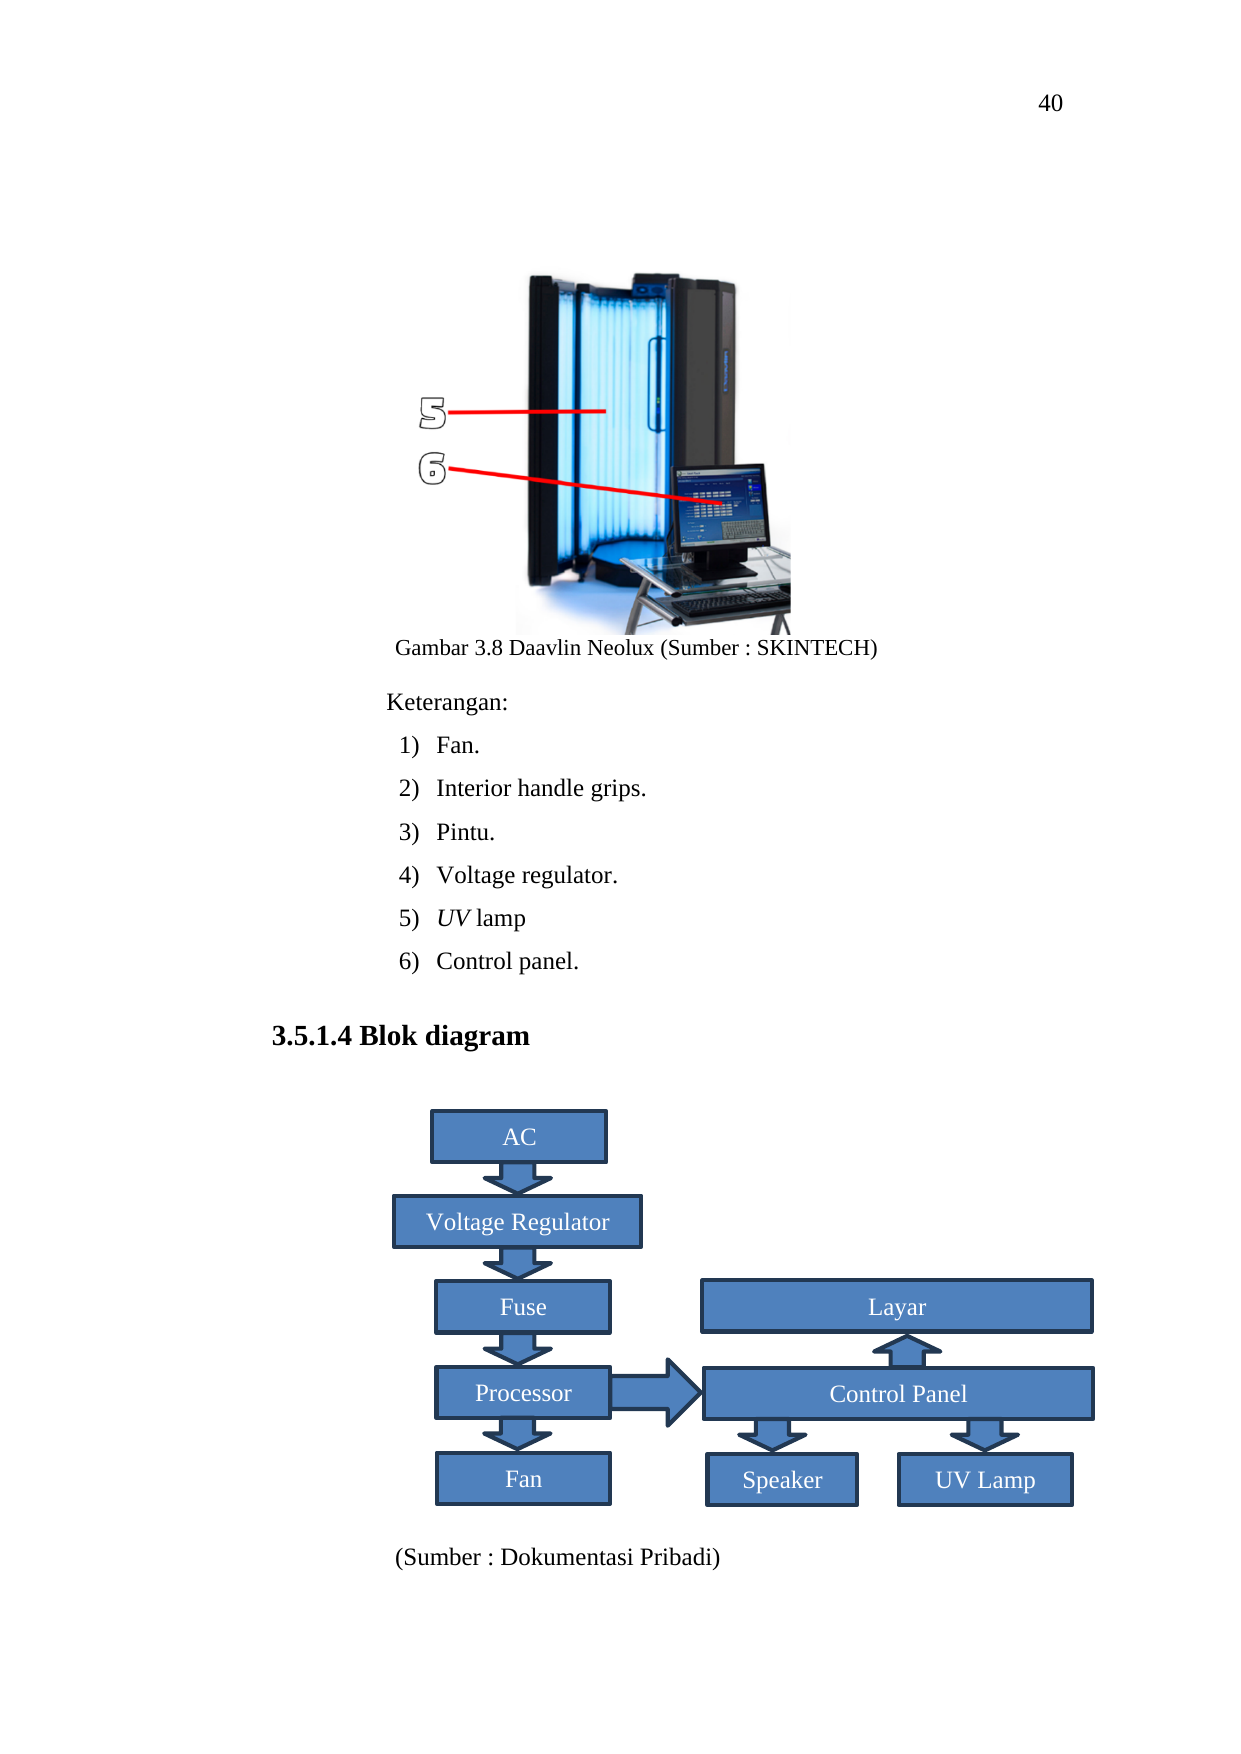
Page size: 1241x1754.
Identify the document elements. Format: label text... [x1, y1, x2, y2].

list Voltage regulator. [399, 860, 1063, 888]
text Gambar 3.8 Daavlin Neolux (Sumber : SKINTECH) [395, 634, 1028, 661]
list Control panel. [399, 946, 1063, 975]
text Keterangan: [236, 687, 1063, 716]
list Fan. [399, 730, 1063, 759]
list UV lamp [399, 903, 1063, 932]
picture [394, 236, 791, 635]
text (Sumber : Dokumentasi Pribadi) [320, 1542, 1028, 1571]
list Interior handle grips. [399, 773, 1063, 802]
text Blok diagram [272, 1018, 1028, 1051]
list Pintu. [399, 817, 1063, 845]
